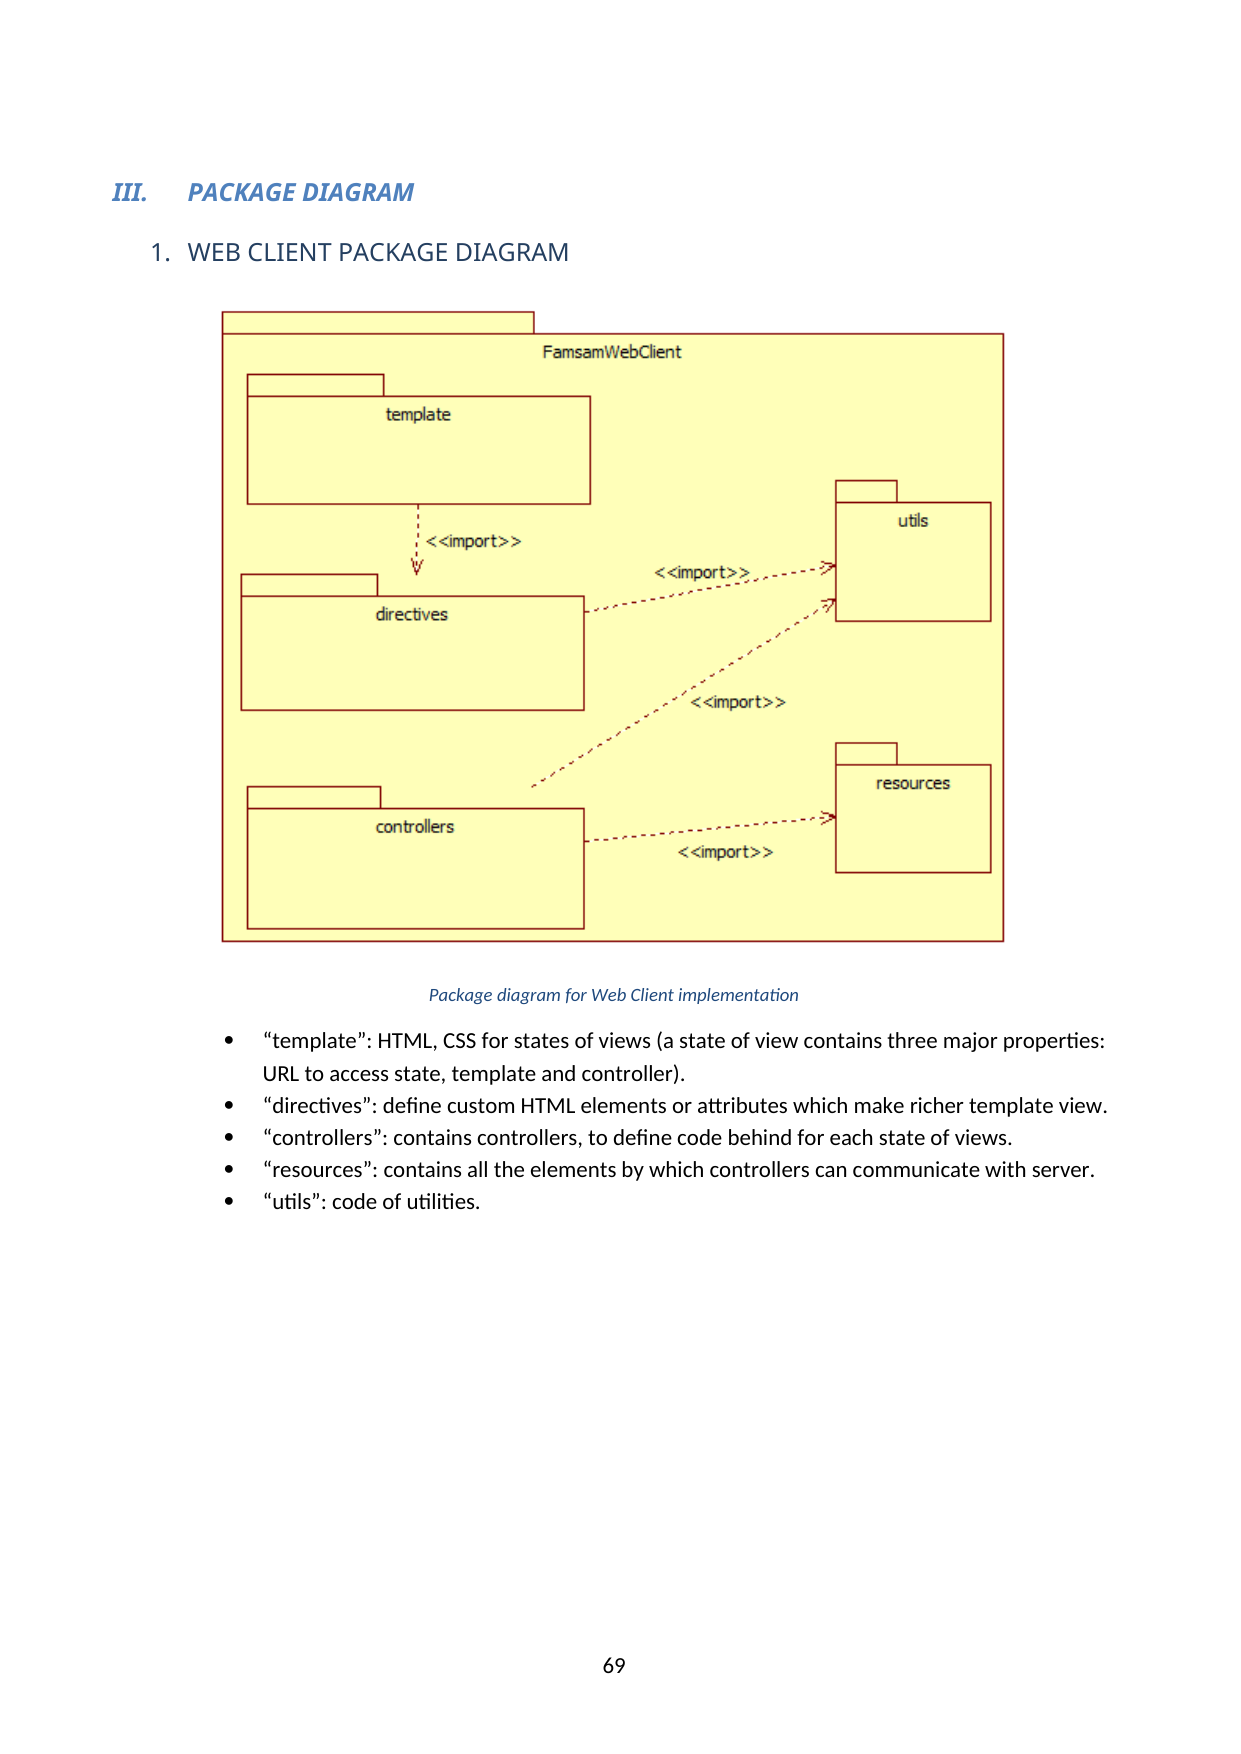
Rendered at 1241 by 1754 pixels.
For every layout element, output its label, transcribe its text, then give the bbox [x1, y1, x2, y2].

subtitle PACKAGE DIAGRAM [112, 175, 1115, 209]
list “template”: HTML, CSS for states of views (a state of view contains three major properties: URL to access state, template and controller). [225, 1027, 1115, 1087]
list “resources”: contains all the elements by which controllers can communicate with server. [225, 1155, 1115, 1183]
subtitle WEB CLIENT PACKAGE DIAGRAM [150, 235, 1115, 269]
picture [197, 299, 1031, 958]
text Package diagram for Web Client implementation [112, 983, 1115, 1006]
list “utils”: code of utilities. [225, 1187, 1115, 1216]
list “controllers”: contains controllers, to define code behind for each state of views. [225, 1123, 1115, 1151]
list “directives”: define custom HTML elements or attributes which make richer template view. [225, 1091, 1115, 1119]
